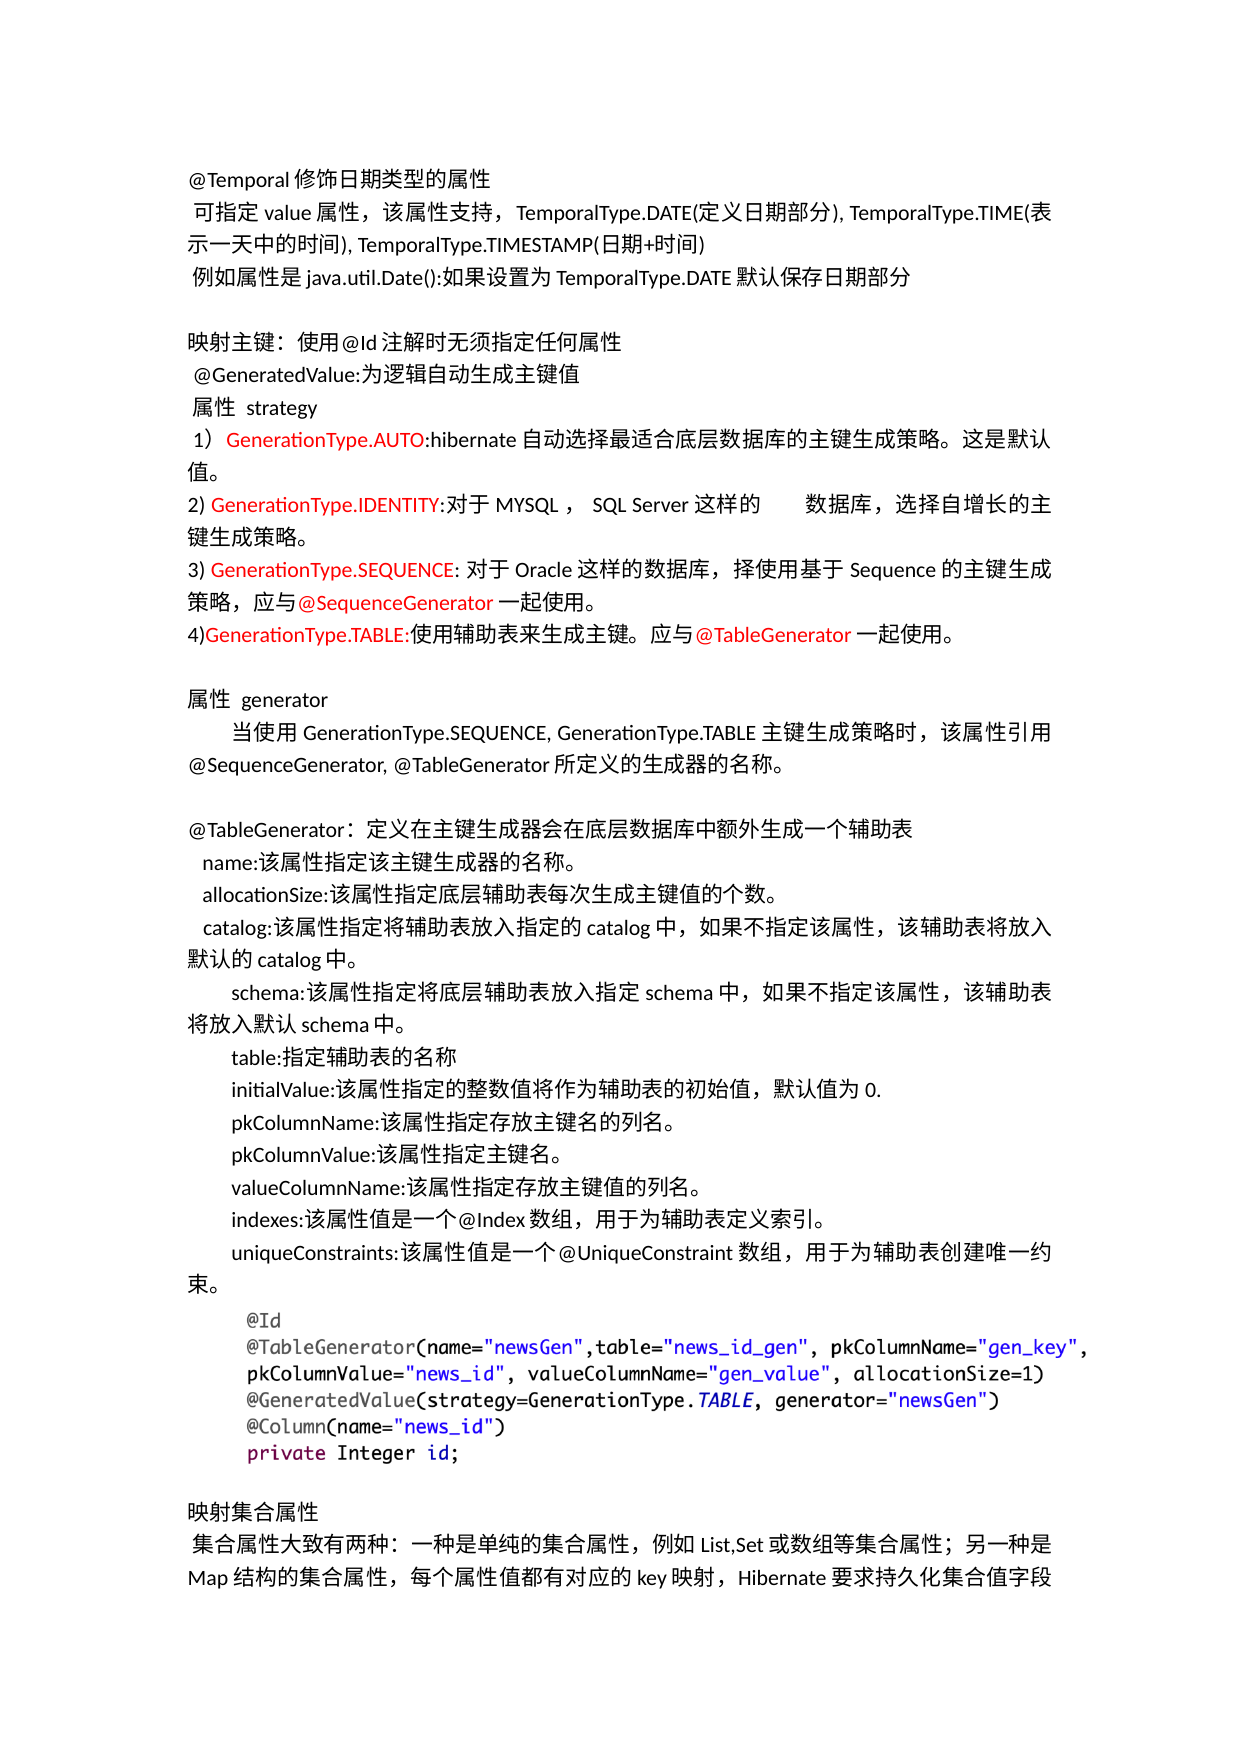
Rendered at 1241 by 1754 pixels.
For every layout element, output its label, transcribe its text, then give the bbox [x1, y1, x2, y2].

list 属性 strategy [187, 389, 1053, 422]
list allocationSize:该属性指定底层辅助表每次生成主键值的个数。 [187, 877, 1053, 909]
list initialValue:该属性指定的整数值将作为辅助表的初始值，默认值为0. [187, 1072, 1053, 1104]
list pkColumnName:该属性指定存放主键名的列名。 [187, 1104, 1053, 1137]
list 1）GenerationType.AUTO:hibernate自动选择最适合底层数据库的主键生成策略。这是默认值。 [187, 422, 1053, 487]
list 例如属性是java.util.Date():如果设置为TemporalType.DATE默认保存日期部分 [187, 259, 1053, 292]
list name:该属性指定该主键生成器的名称。 [187, 844, 1053, 877]
list @Temporal修饰日期类型的属性 [187, 162, 1053, 194]
list 3) GenerationType.SEQUENCE: 对于Oracle这样的数据库，择使用基于Sequence的主键生成策略，应与@SequenceGenerator一起使用。 [187, 552, 1053, 617]
list 属性 generator [187, 682, 1053, 714]
picture [231, 1299, 1096, 1479]
list catalog:该属性指定将辅助表放入指定的catalog中，如果不指定该属性，该辅助表将放入默认的catalog中。 [187, 909, 1053, 974]
list 4)GenerationType.TABLE:使用辅助表来生成主键。应与@TableGenerator一起使用。 [187, 617, 1053, 649]
list table:指定辅助表的名称 [187, 1039, 1053, 1072]
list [187, 1527, 1053, 1592]
list 映射主键：使用@Id注解时无须指定任何属性 [187, 324, 1053, 357]
list @GeneratedValue:为逻辑自动生成主键值 [187, 357, 1053, 389]
list 可指定value属性，该属性支持，TemporalType.DATE(定义日期部分), TemporalType.TIME(表示一天中的时间), TemporalType.TIMESTAMP(日期+时间) [187, 194, 1053, 259]
list 当使用GenerationType.SEQUENCE, GenerationType.TABLE主键生成策略时，该属性引用@SequenceGenerator, @TableGenerator所定义的生成器的名称。 [187, 714, 1053, 779]
list 2) GenerationType.IDENTITY:对于MYSQL ， SQL Server这样的 数据库，选择自增长的主键生成策略。 [187, 487, 1053, 552]
list 映射集合属性 [187, 1494, 1053, 1527]
list uniqueConstraints:该属性值是一个@UniqueConstraint数组，用于为辅助表创建唯一约束。 [187, 1234, 1053, 1299]
list @TableGenerator：定义在主键生成器会在底层数据库中额外生成一个辅助表 [187, 812, 1053, 844]
list pkColumnValue:该属性指定主键名。 [187, 1137, 1053, 1169]
list indexes:该属性值是一个@Index数组，用于为辅助表定义索引。 [187, 1202, 1053, 1234]
list valueColumnName:该属性指定存放主键值的列名。 [187, 1169, 1053, 1202]
list schema:该属性指定将底层辅助表放入指定schema中，如果不指定该属性，该辅助表将放入默认schema中。 [187, 974, 1053, 1039]
